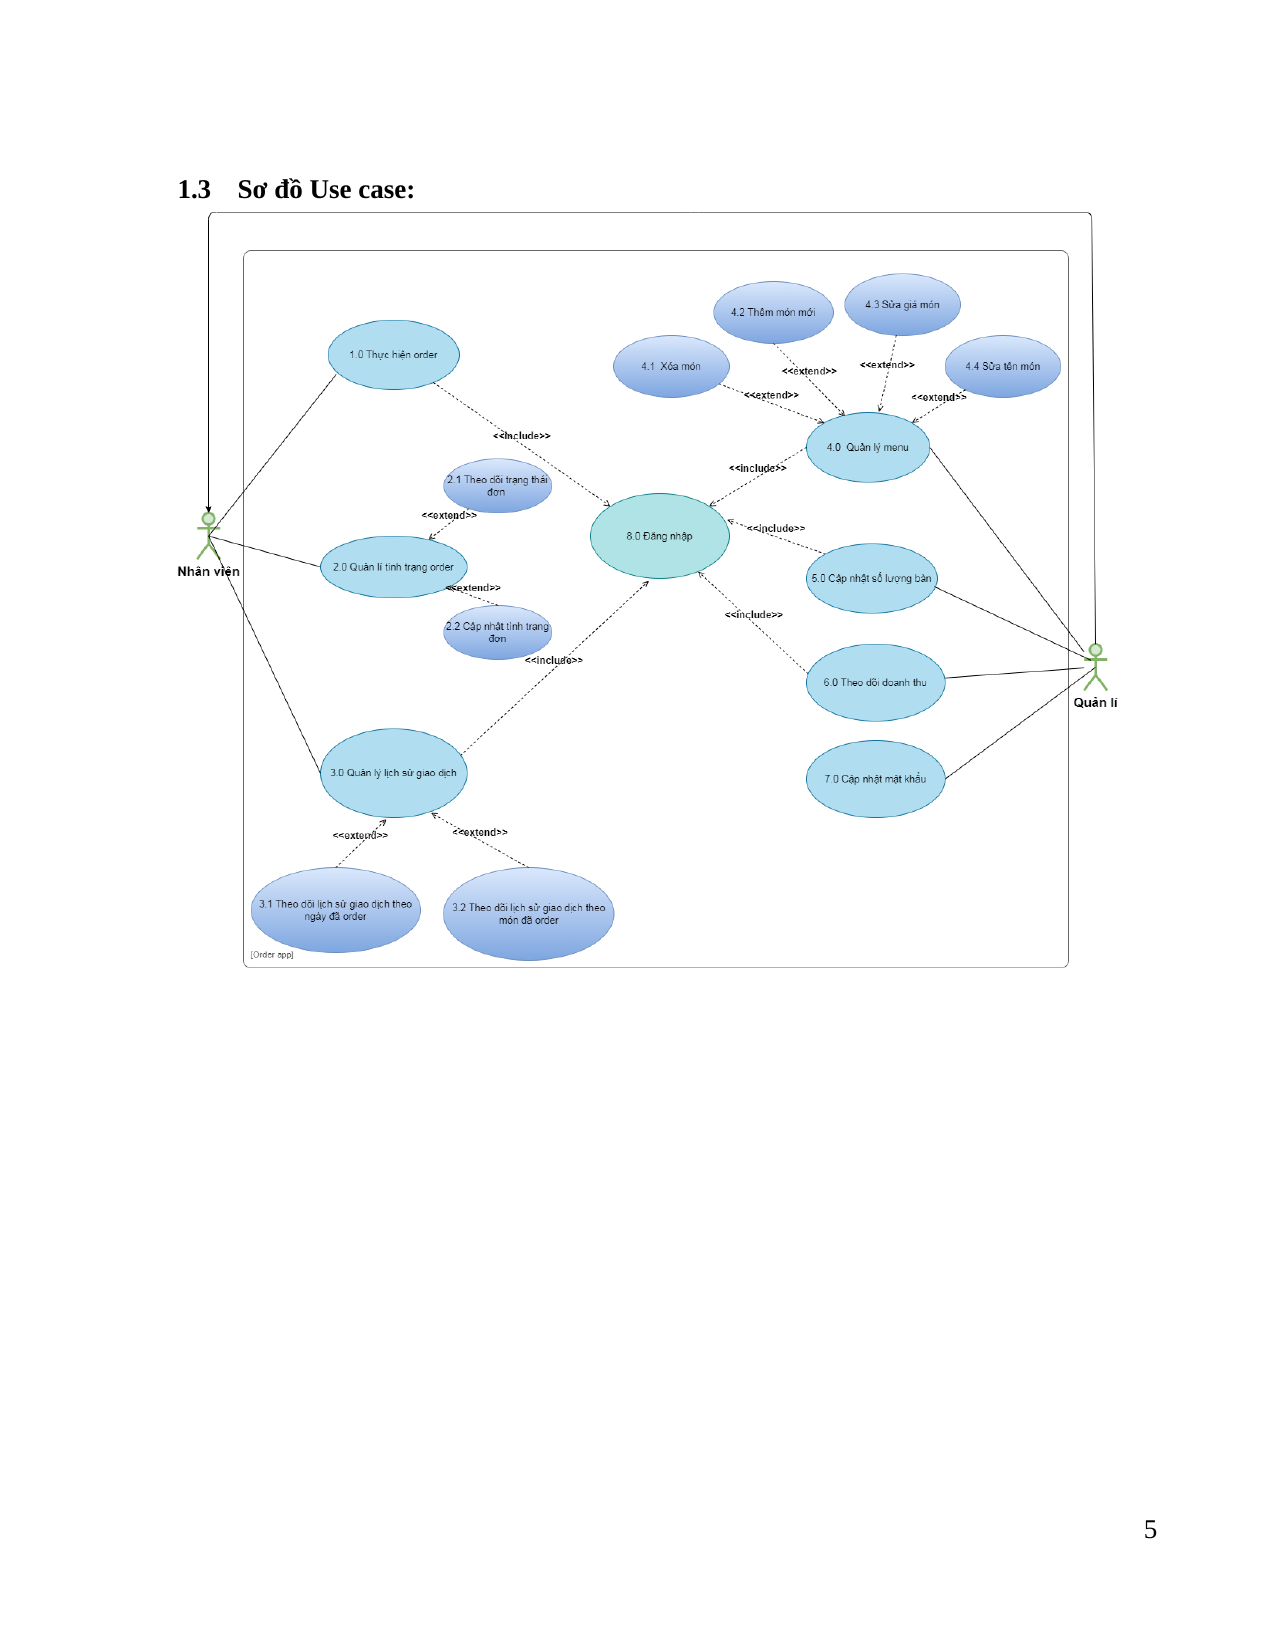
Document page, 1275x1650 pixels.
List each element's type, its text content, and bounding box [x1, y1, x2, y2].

subtitle Sơ đồ Use case: [177, 173, 1157, 204]
picture [177, 206, 1118, 968]
